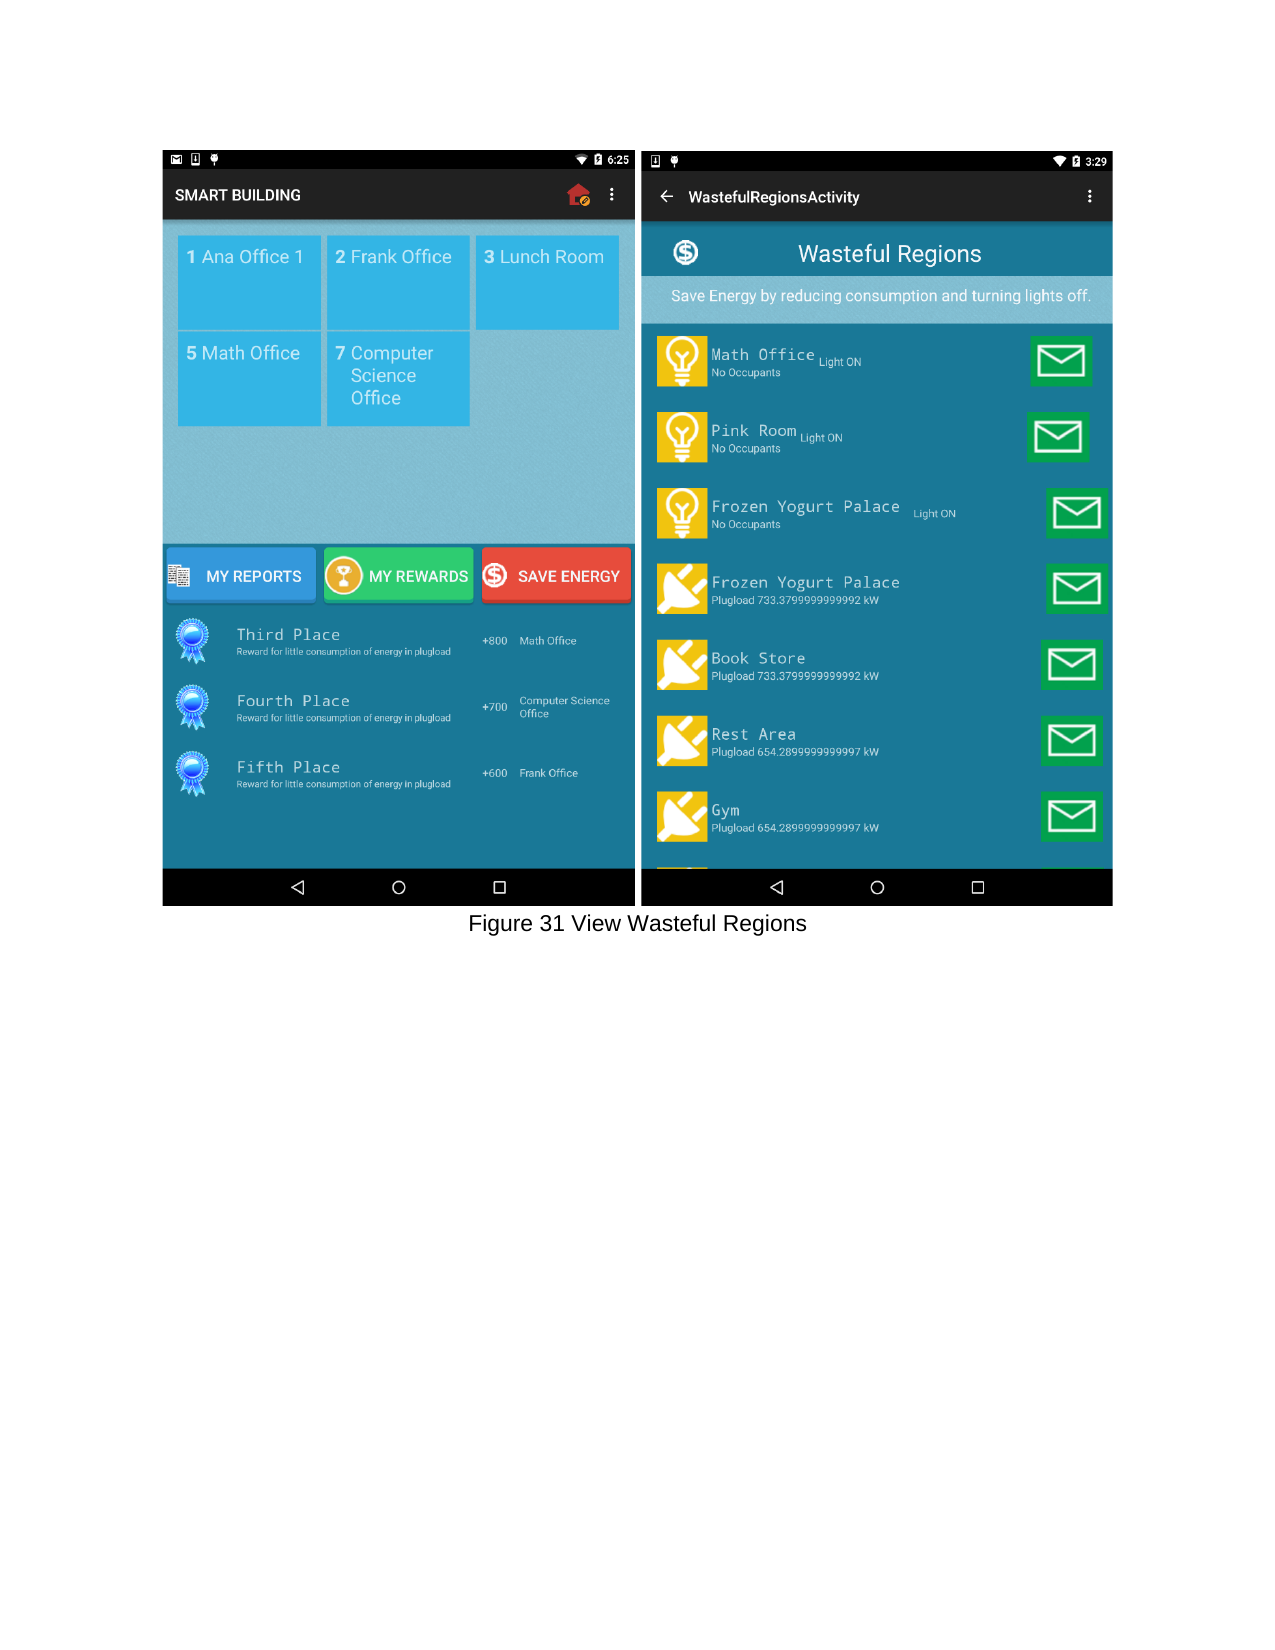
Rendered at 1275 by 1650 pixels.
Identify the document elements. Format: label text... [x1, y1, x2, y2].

picture [641, 151, 1113, 906]
picture [162, 150, 635, 906]
text Figure 31 View Wasteful Regions [150, 910, 1125, 936]
